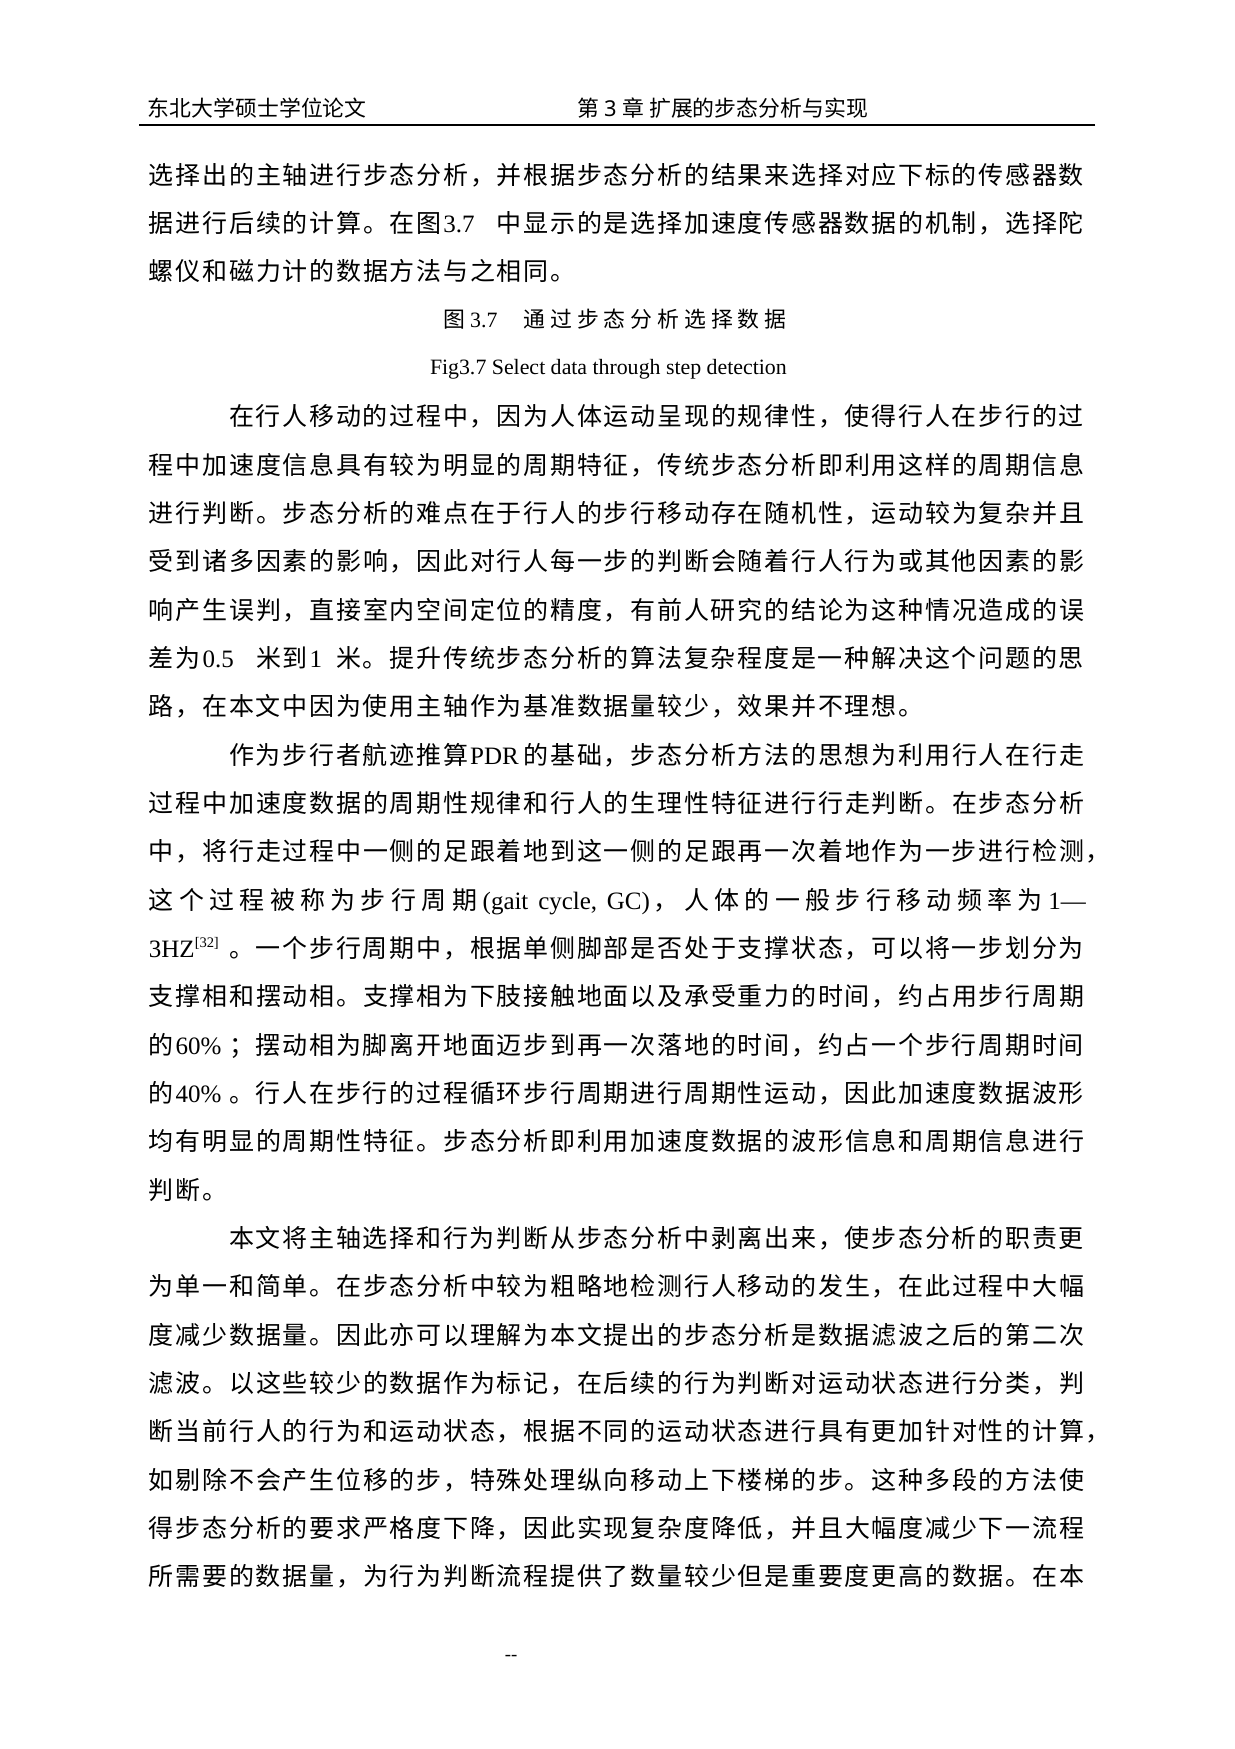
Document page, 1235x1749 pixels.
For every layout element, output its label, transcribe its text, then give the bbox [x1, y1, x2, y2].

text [149, 1212, 1086, 1599]
text 作为步行者航迹推算PDR的基础，步态分析方法的思想为利用行人在行走过程中加速度数据的周期性规律和行人的生理性特征进行行走判断。在步态分析中，将行走过程中一侧的足跟着地到这一侧的足跟再一次着地作为一步进行检测，这个过程被称为步行周期(gait cycle, GC)，人体的一般步行移动频率为1—3HZ[32]。一个步行周期中，根据单侧脚部是否处于支撑状态，可以将一步划分为支撑相和摆动相。支撑相为下肢接触地面以及承受重力的时间，约占用步行周期的60%；摆动相为脚离开地面迈步到再一次落地的时间，约占一个步行周期时间的40%。行人在步行的过程循环步行周期进行周期性运动，因此加速度数据波形均有明显的周期性特征。步态分析即利用加速度数据的波形信息和周期信息进行判断。 [149, 729, 1086, 1212]
text 图3.7 通过步态分析选择数据 [149, 294, 1086, 342]
text Fig3.7 Select data through step detection [149, 342, 1086, 391]
text 在行人移动的过程中，因为人体运动呈现的规律性，使得行人在步行的过程中加速度信息具有较为明显的周期特征，传统步态分析即利用这样的周期信息进行判断。步态分析的难点在于行人的步行移动存在随机性，运动较为复杂并且受到诸多因素的影响，因此对行人每一步的判断会随着行人行为或其他因素的影响产生误判，直接室内空间定位的精度，有前人研究的结论为这种情况造成的误差为0.5米到1米。提升传统步态分析的算法复杂程度是一种解决这个问题的思路，在本文中因为使用主轴作为基准数据量较少，效果并不理想。 [149, 391, 1086, 729]
